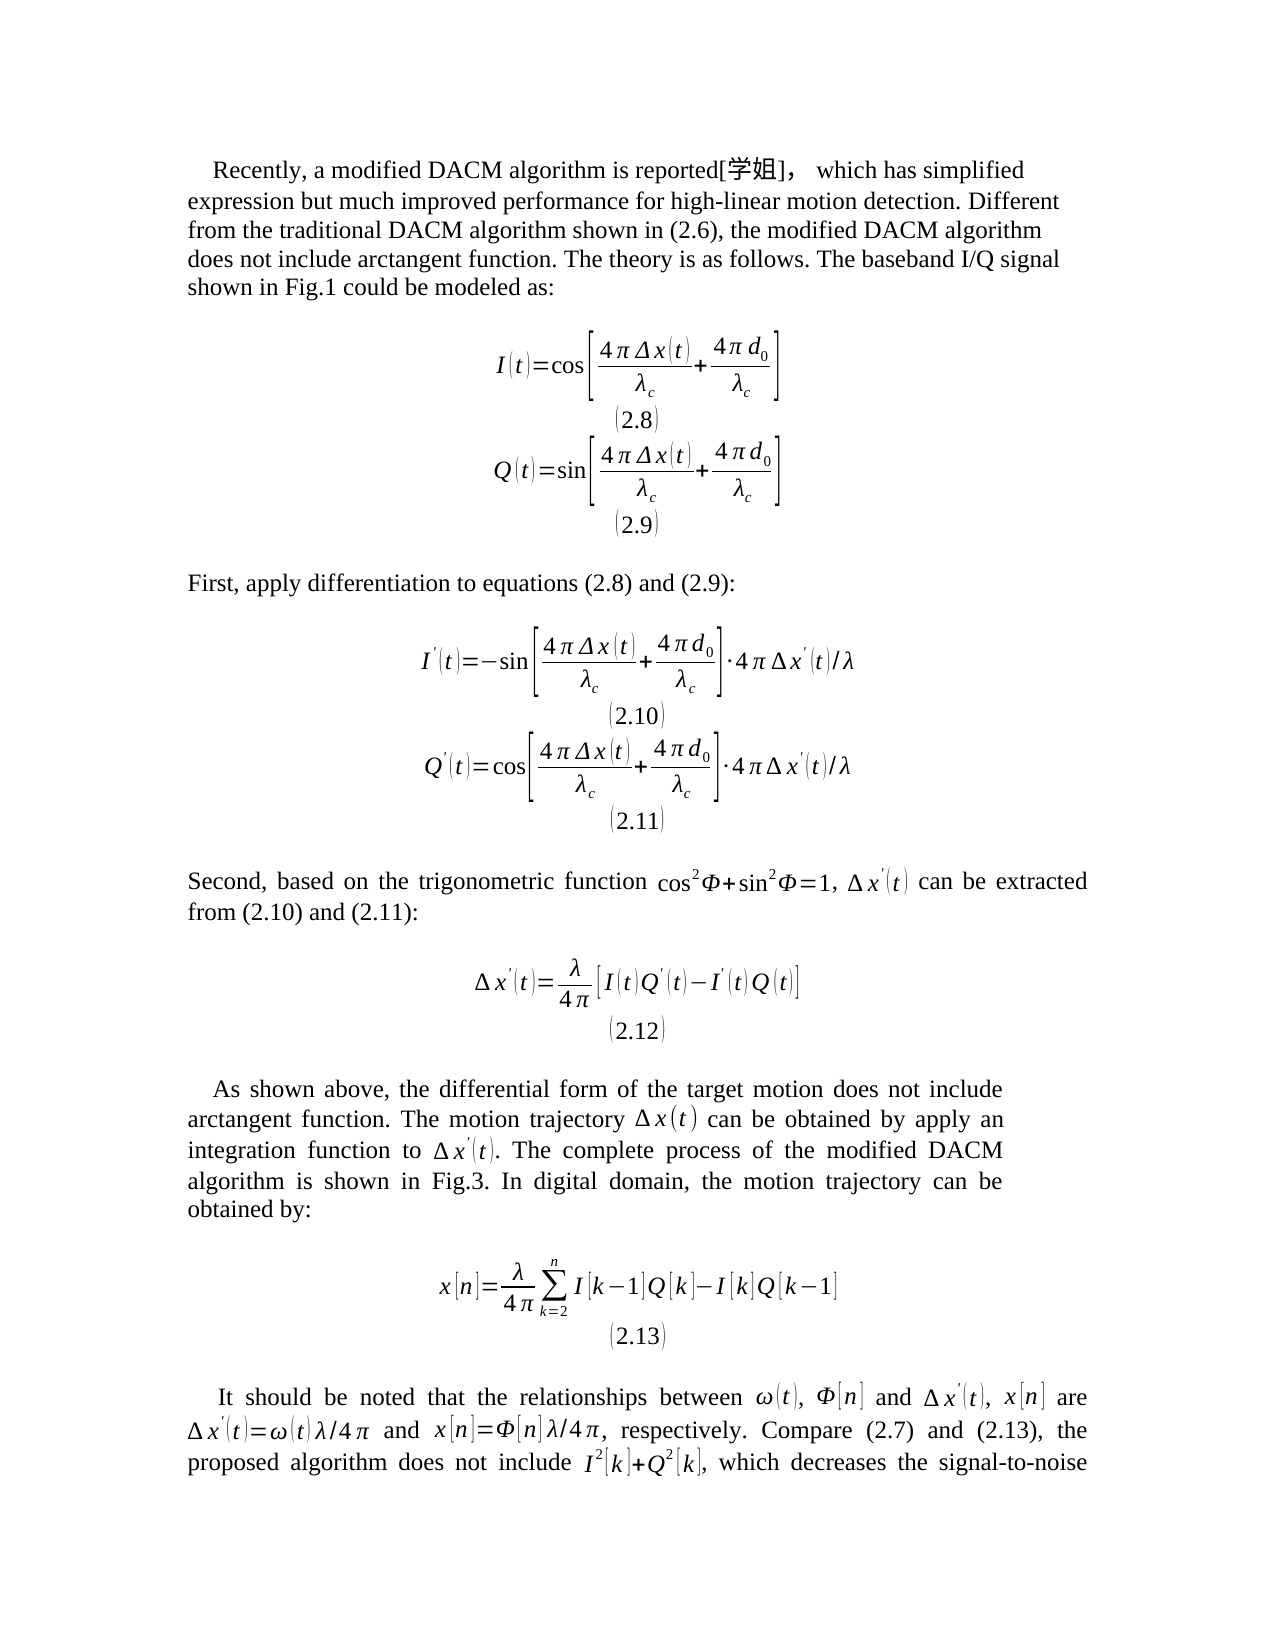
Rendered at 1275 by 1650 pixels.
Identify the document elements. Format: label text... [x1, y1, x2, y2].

text Recently, a modified DACM algorithm is reported[学姐]， which has simplified expression but much improved performance for high-linear motion detection. Different from the traditional DACM algorithm shown in (2.6), the modified DACM algorithm does not include arctangent function. The theory is as follows. The baseband I/Q signal shown in Fig.1 could be modeled as: [187, 150, 1087, 301]
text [187, 1380, 1087, 1478]
text First, apply differentiation to equations (2.8) and (2.9): [187, 568, 1087, 597]
text Second, based on the trigonometric function , can be extracted from (2.10) and (2.11): [187, 864, 1087, 926]
text As shown above, the differential form of the target motion does not include arctangent function. The motion trajectory can be obtained by apply an integration function to . The complete process of the modified DACM algorithm is shown in Fig.3. In digital domain, the motion trajectory can be obtained by: [187, 1074, 1004, 1223]
